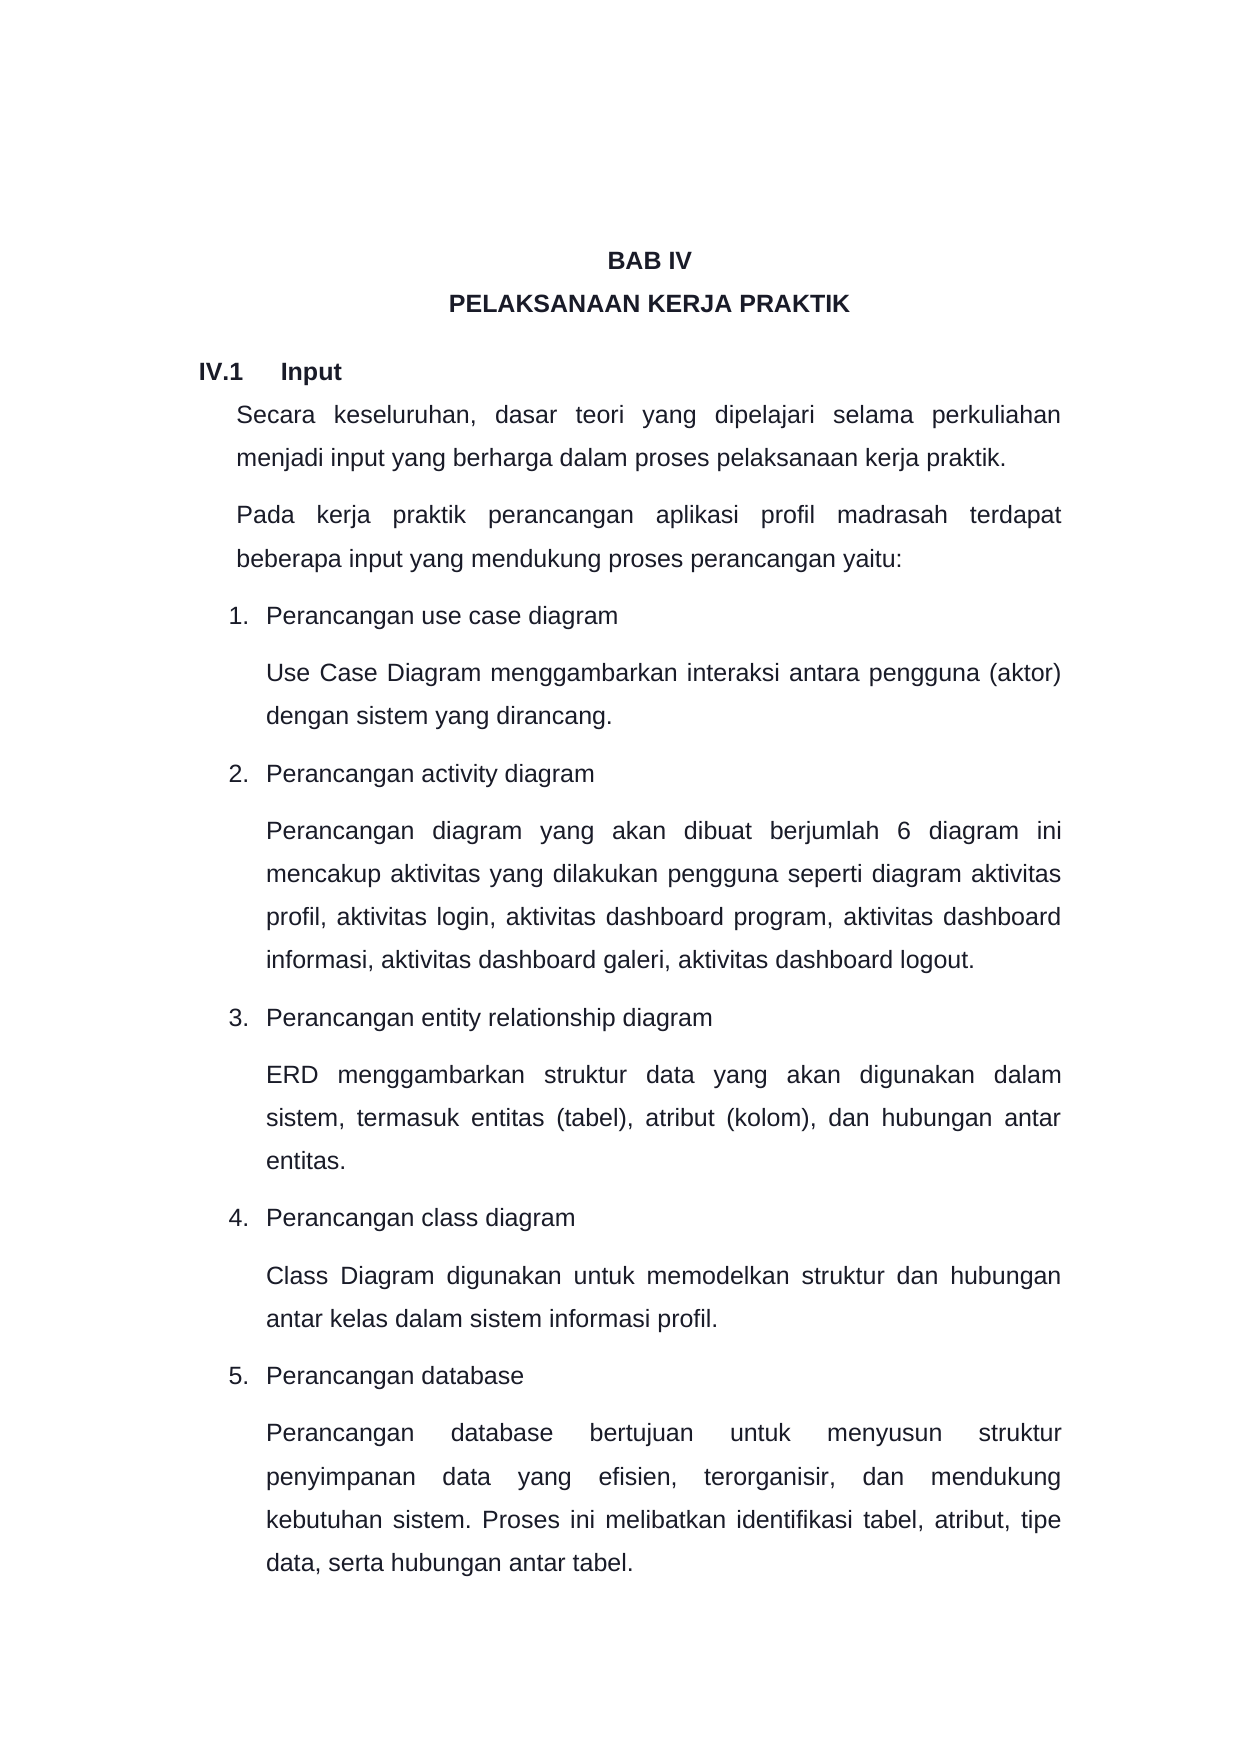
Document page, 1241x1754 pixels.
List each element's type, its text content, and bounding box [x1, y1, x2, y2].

list Perancangan activity diagram [228, 759, 1063, 787]
text Perancangan diagram yang akan dibuat berjumlah 6 diagram ini mencakup aktivitas yang dilakukan pengguna seperti diagram aktivitas profil, aktivitas login, aktivitas dashboard program, aktivitas dashboard informasi, aktivitas dashboard galeri, aktivitas dashboard logout. [266, 816, 1063, 974]
text Class Diagram digunakan untuk memodelkan struktur dan hubungan antar kelas dalam sistem informasi profil. [266, 1261, 1063, 1333]
list Perancangan use case diagram [228, 601, 1063, 630]
text ERD menggambarkan struktur data yang akan digunakan dalam sistem, termasuk entitas (tabel), atribut (kolom), dan hubungan antar entitas. [266, 1060, 1063, 1175]
text Use Case Diagram menggambarkan interaksi antara pengguna (aktor) dengan sistem yang dirancang. [266, 658, 1063, 730]
list Perancangan database [228, 1361, 1063, 1390]
list Perancangan class diagram [228, 1203, 1063, 1232]
text Pada kerja praktik perancangan aplikasi profil madrasah terdapat beberapa input yang mendukung proses perancangan yaitu: [236, 501, 1063, 572]
text Perancangan database bertujuan untuk menyusun struktur penyimpanan data yang efisien, terorganisir, dan mendukung kebutuhan sistem. Proses ini melibatkan identifikasi tabel, atribut, tipe data, serta hubungan antar tabel. [266, 1418, 1063, 1577]
subtitle Input [243, 357, 1063, 386]
subtitle PELAKSANAAN KERJA PRAKTIK [236, 289, 1063, 318]
subtitle BAB IV [236, 246, 1063, 275]
text Secara keseluruhan, dasar teori yang dipelajari selama perkuliahan menjadi input yang berharga dalam proses pelaksanaan kerja praktik. [236, 400, 1063, 472]
list Perancangan entity relationship diagram [228, 1003, 1063, 1031]
